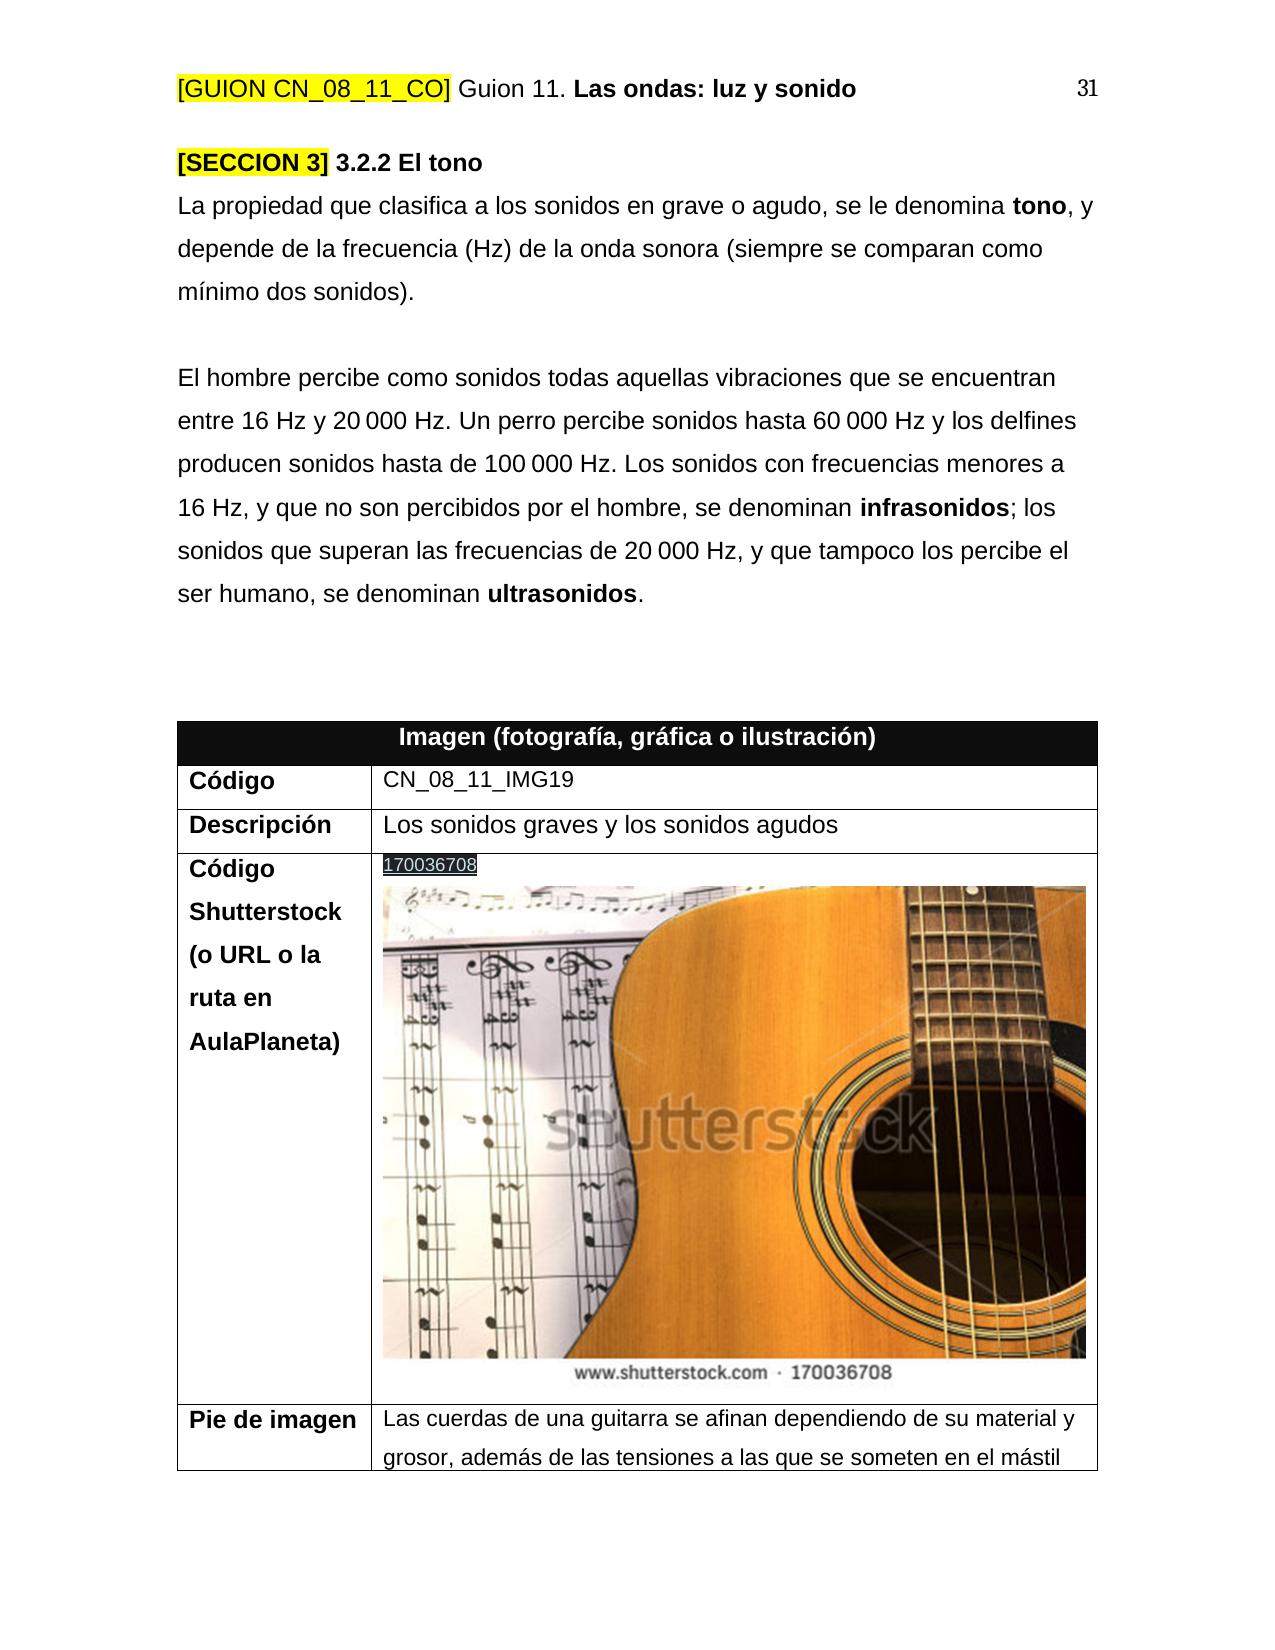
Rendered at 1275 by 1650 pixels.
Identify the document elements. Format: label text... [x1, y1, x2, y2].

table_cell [372, 1405, 1097, 1470]
text El hombre percibe como sonidos todas aquellas vibraciones que se encuentran entre 16 Hz y 20 000 Hz. Un perro percibe sonidos hasta 60 000 Hz y los delfines producen sonidos hasta de 100 000 Hz. Los sonidos con frecuencias menores a 16 Hz, y que no son percibidos por el hombre, se denominan infrasonidos; los sonidos que superan las frecuencias de 20 000 Hz, y que tampoco los percibe el ser humano, se denominan ultrasonidos. [177, 363, 1098, 608]
table_header Imagen (fotografía, gráfica o ilustración) [178, 722, 1097, 765]
table_cell CN_08_11_IMG19 [372, 766, 1097, 809]
text La propiedad que clasifica a los sonidos en grave o agudo, se le denomina tono, y depende de la frecuencia (Hz) de la onda sonora (siempre se comparan como mínimo dos sonidos). [177, 191, 1098, 306]
table_cell Código Shutterstock (o URL o la ruta en AulaPlaneta) [178, 854, 371, 1403]
table_cell Pie de imagen [178, 1405, 371, 1470]
table_cell Descripción [178, 810, 371, 853]
text [SECCION 3] 3.2.2 El tono [329, 148, 1098, 176]
table_cell Los sonidos graves y los sonidos agudos [372, 810, 1097, 853]
picture [382, 886, 1086, 1390]
table_cell 170036708 [372, 854, 1097, 1403]
table_cell Código [178, 766, 371, 809]
